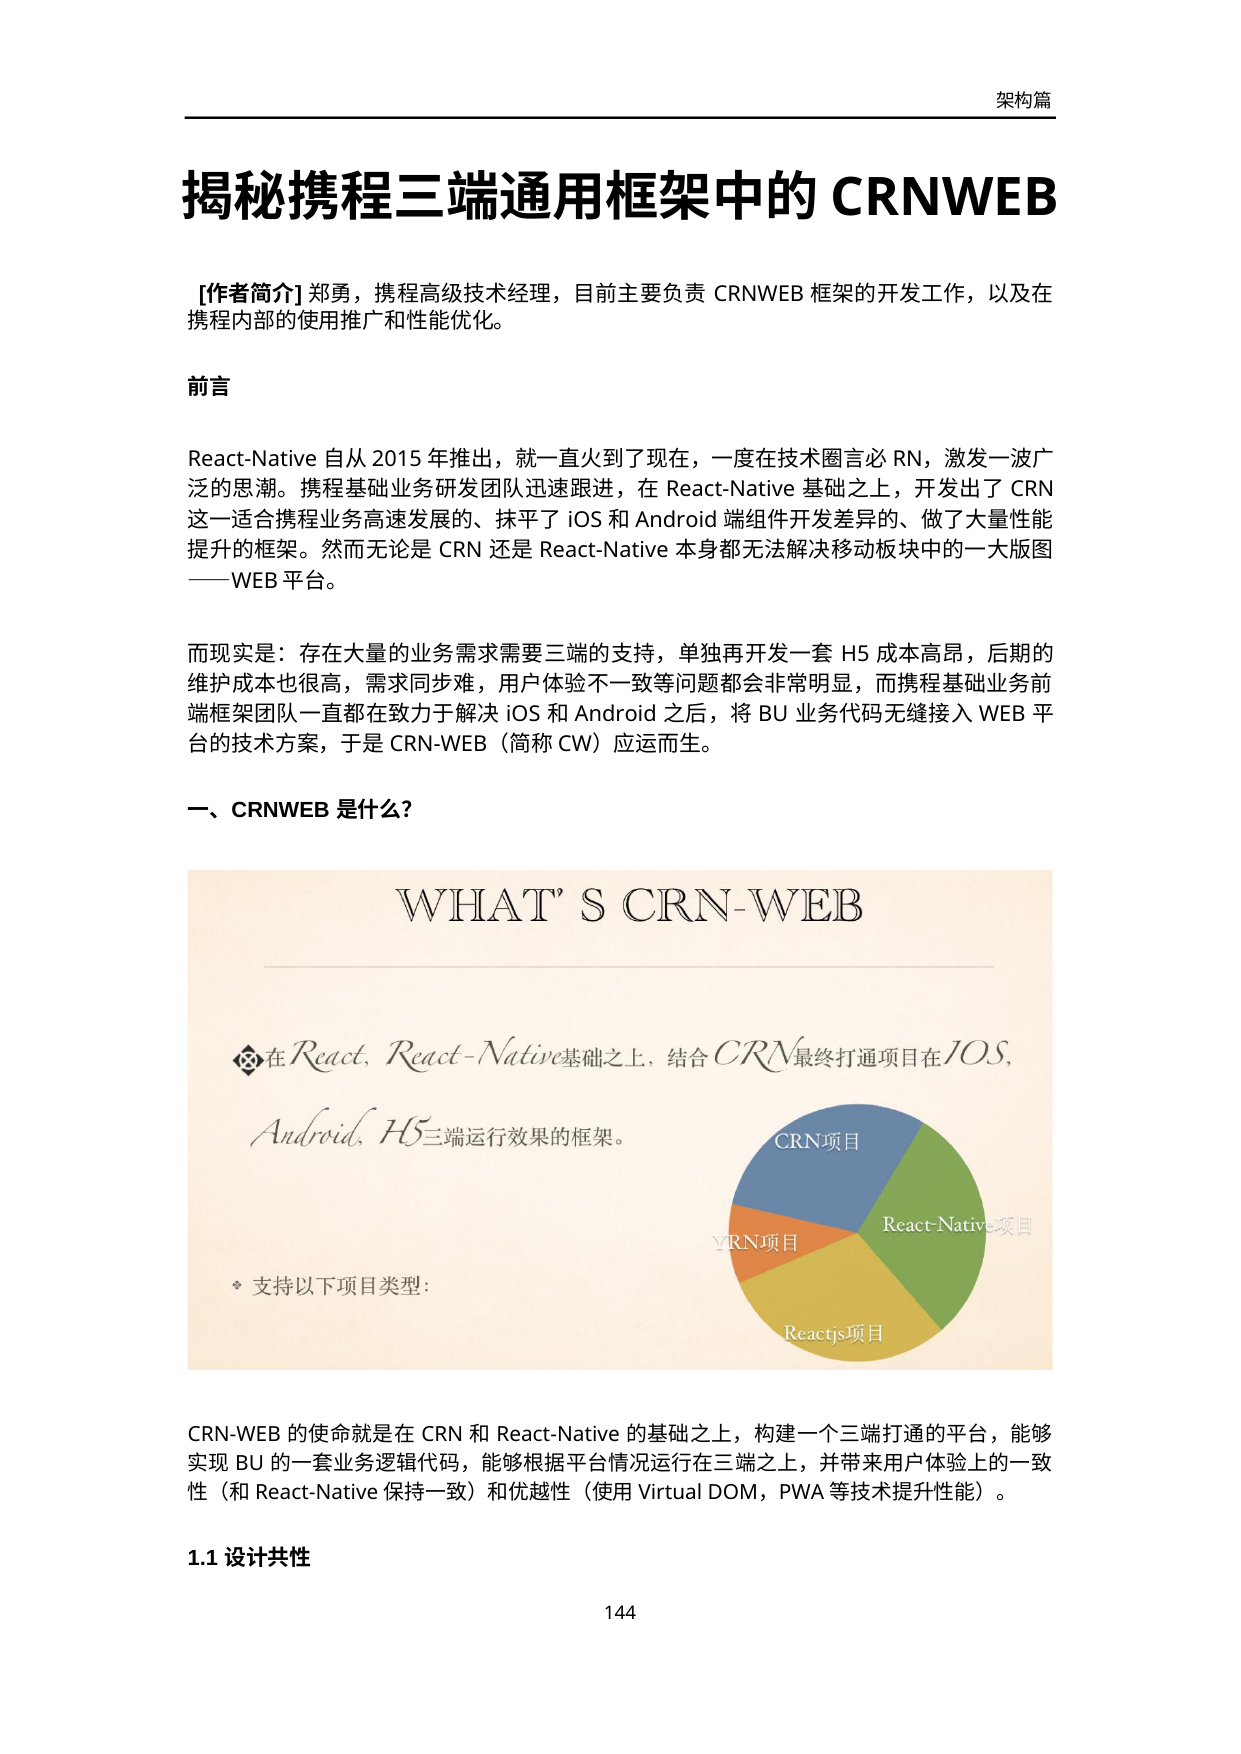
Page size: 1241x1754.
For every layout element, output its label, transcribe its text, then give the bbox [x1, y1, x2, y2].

text 架构篇 [996, 92, 1089, 111]
text 1.1 设计共性 [187, 1544, 1090, 1571]
text 而现实是：存在大量的业务需求需要三端的支持，单独再开发一套 H5 成本高昂，后期的维护成本也很高，需求同步难，用户体验不一致等问题都会非常明显，而携程基础业务前端框架团队一直都在致力于解决 iOS 和 Android 之后，将 BU 业务代码无缝接入 WEB 平台的技术方案，于是 CRN-WEB（简称 CW）应运而生。 [187, 637, 1054, 757]
text CRN-WEB 的使命就是在 CRN 和 React-Native 的基础之上，构建一个三端打通的平台，能够实现 BU 的一套业务逻辑代码，能够根据平台情况运行在三端之上，并带来用户体验上的一致性（和 React-Native 保持一致）和优越性（使用 Virtual DOM，PWA 等技术提升性能）。 [187, 1418, 1054, 1505]
picture [187, 870, 1053, 1370]
text [作者简介] 郑勇，携程高级技术经理，目前主要负责 CRNWEB 框架的开发工作，以及在携程内部的使用推广和性能优化。 [187, 279, 1054, 334]
text 揭秘携程三端通用框架中的 CRNWEB [150, 171, 1089, 226]
text 前言 [187, 375, 1090, 400]
text 一、CRNWEB 是什么？ [187, 796, 1090, 823]
text 144 [150, 1603, 1089, 1623]
text React-Native 自从 2015 年推出，就一直火到了现在，一度在技术圈言必 RN，激发一波广泛的思潮。携程基础业务研发团队迅速跟进，在 React-Native 基础之上，开发出了 CRN 这一适合携程业务高速发展的、抹平了 iOS 和 Android 端组件开发差异的、做了大量性能提升的框架。然而无论是 CRN 还是 React-Native 本身都无法解决移动板块中的一大版图——WEB平台。 [187, 442, 1054, 594]
